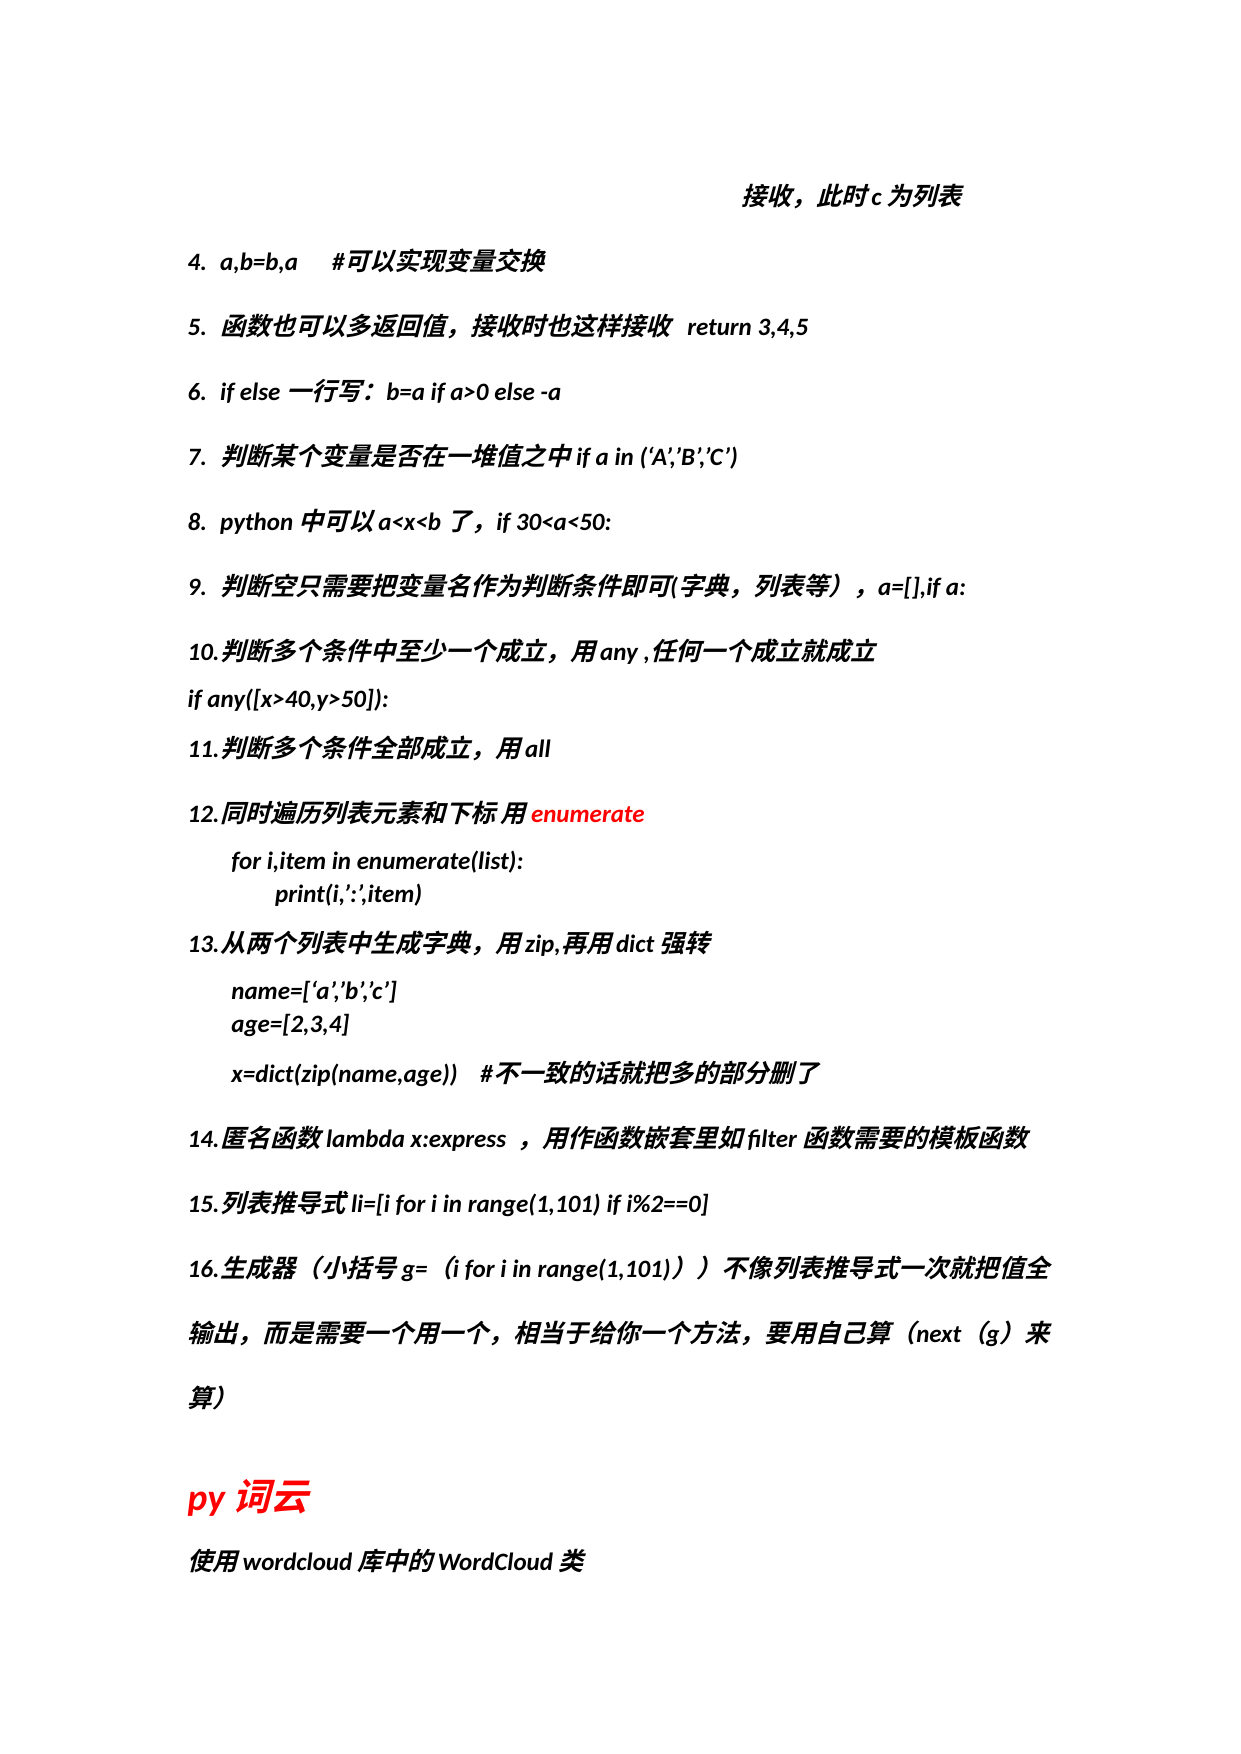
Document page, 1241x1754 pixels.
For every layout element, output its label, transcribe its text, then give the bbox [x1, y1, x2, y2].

text x=dict(zip(name,age)) #不一致的话就把多的部分删了 [231, 1039, 1053, 1104]
text 接收，此时c为列表 [741, 162, 1053, 227]
list 匿名函数 lambda x:express ，用作函数嵌套里如filter函数需要的模板函数 [187, 1104, 1053, 1169]
list 从两个列表中生成字典，用zip,再用dict强转 [187, 909, 1053, 974]
text age=[2,3,4] [231, 1007, 1053, 1039]
text py词云 [187, 1462, 1053, 1527]
list a,b=b,a #可以实现变量交换 [187, 227, 1053, 292]
list 函数也可以多返回值，接收时也这样接收 return 3,4,5 [187, 292, 1053, 357]
list 列表推导式 li=[i for i in range(1,101) if i%2==0] [187, 1169, 1053, 1234]
list 判断空只需要把变量名作为判断条件即可(字典，列表等），a=[],if a: [187, 552, 1053, 617]
list 生成器（小括号g=（i for i in range(1,101)））不像列表推导式一次就把值全输出，而是需要一个用一个，相当于给你一个方法，要用自己算（next（g）来算） [187, 1234, 1053, 1429]
text print(i,’:’,item) [231, 877, 1053, 909]
text name=[‘a’,’b’,’c’] [231, 974, 1053, 1007]
text 使用wordcloud库中的WordCloud类 [187, 1527, 1053, 1592]
list 判断某个变量是否在一堆值之中 if a in (‘A’,’B’,’C’) [187, 422, 1053, 487]
text for i,item in enumerate(list): [187, 844, 1053, 877]
text if any([x>40,y>50]): [187, 682, 1053, 714]
list 同时遍历列表元素和下标 用enumerate [187, 779, 1053, 844]
list 判断多个条件中至少一个成立，用any ,任何一个成立就成立 [187, 617, 1053, 682]
list python中可以a<x<b了，if 30<a<50: [187, 487, 1053, 552]
list 判断多个条件全部成立，用all [187, 714, 1053, 779]
list if else 一行写：b=a if a>0 else -a [187, 357, 1053, 422]
